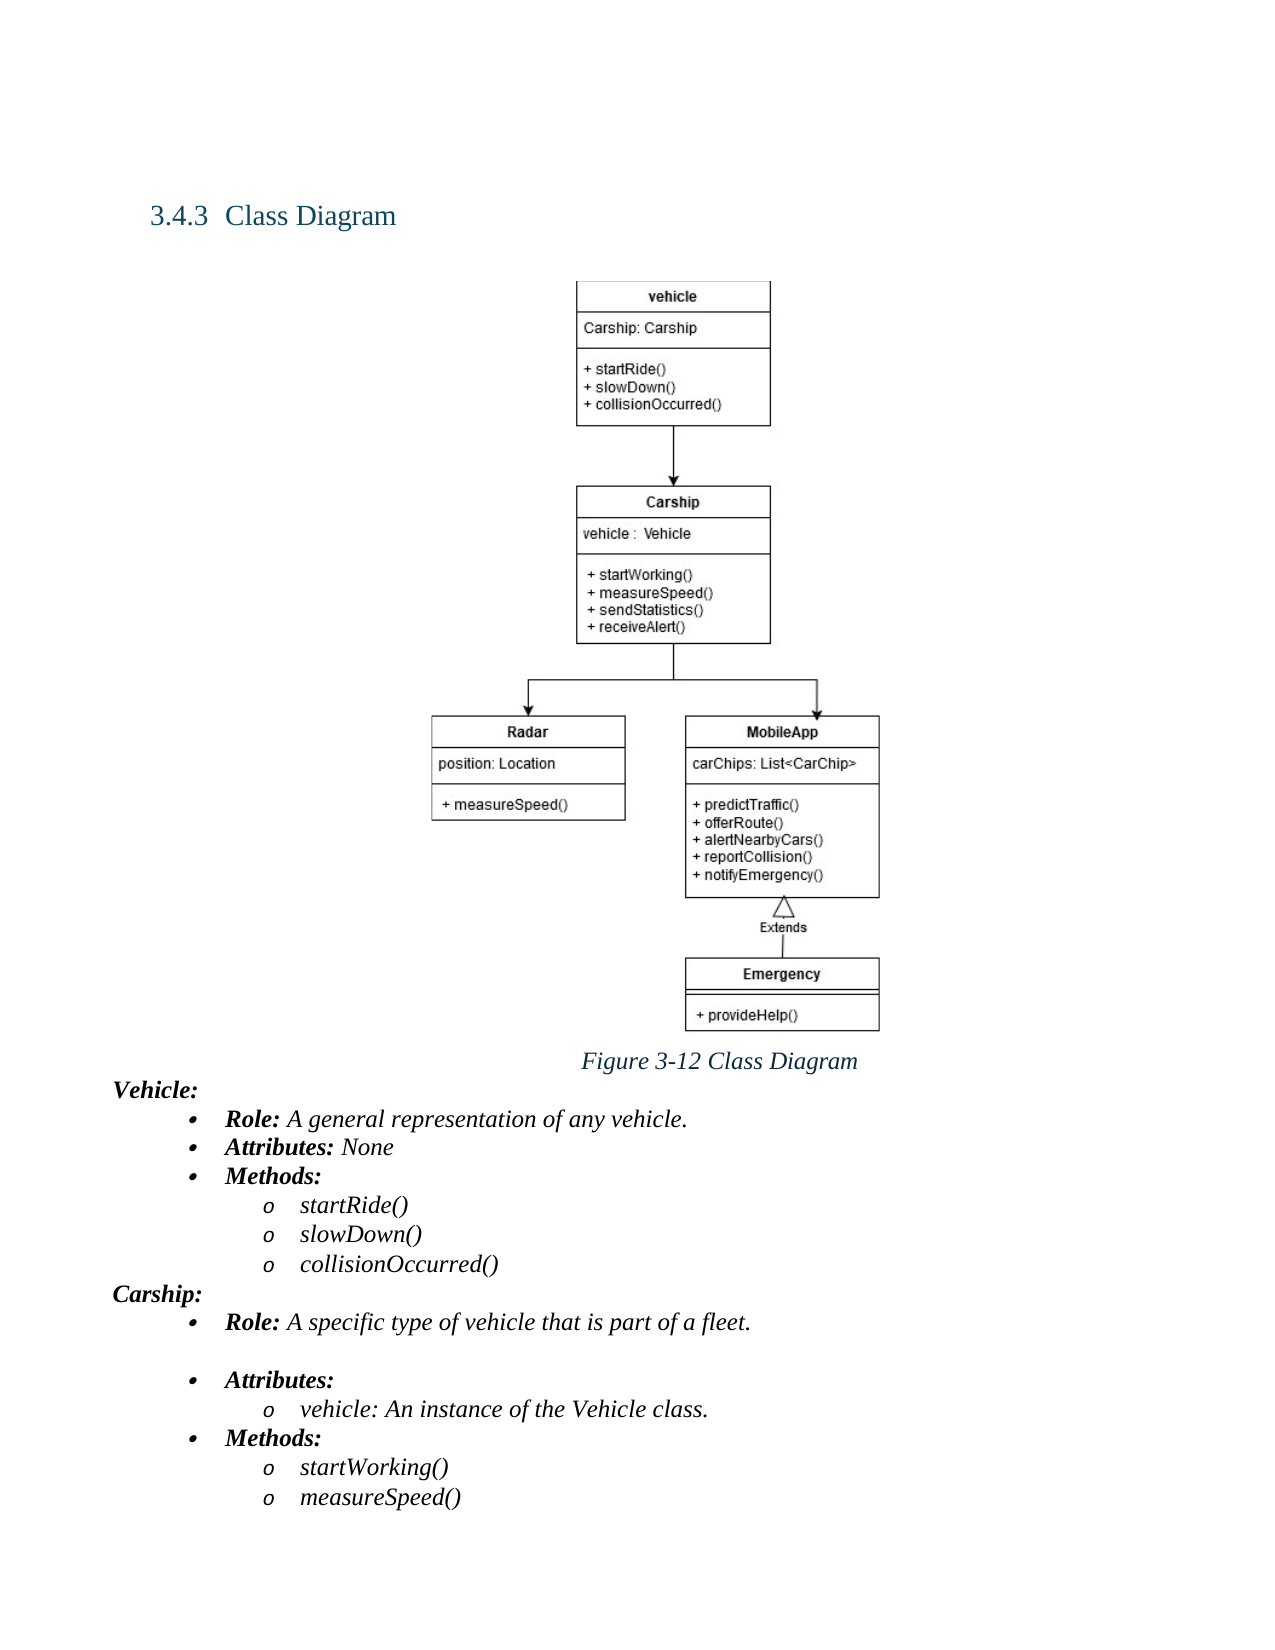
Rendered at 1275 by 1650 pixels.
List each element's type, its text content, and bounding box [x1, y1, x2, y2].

list collisionOccurred() [262, 1249, 1275, 1279]
list vehicle: An instance of the Vehicle class. [262, 1394, 1275, 1423]
list startWorking() [262, 1452, 1275, 1482]
picture [431, 281, 880, 1035]
list Attributes: None [187, 1132, 1275, 1161]
list Class Diagram [150, 198, 1275, 231]
list Methods: [187, 1161, 1275, 1190]
list startRide() [262, 1190, 1275, 1219]
list Attributes: [187, 1365, 1275, 1394]
list measureSpeed() [262, 1482, 1275, 1511]
text Vehicle: [112, 1075, 1275, 1104]
list Role: A general representation of any vehicle. [187, 1104, 1275, 1132]
text Carship: [112, 1279, 1275, 1307]
list Methods: [187, 1423, 1275, 1452]
list slowDown() [262, 1219, 1275, 1249]
list Role: A specific type of vehicle that is part of a fleet. [187, 1307, 1275, 1336]
